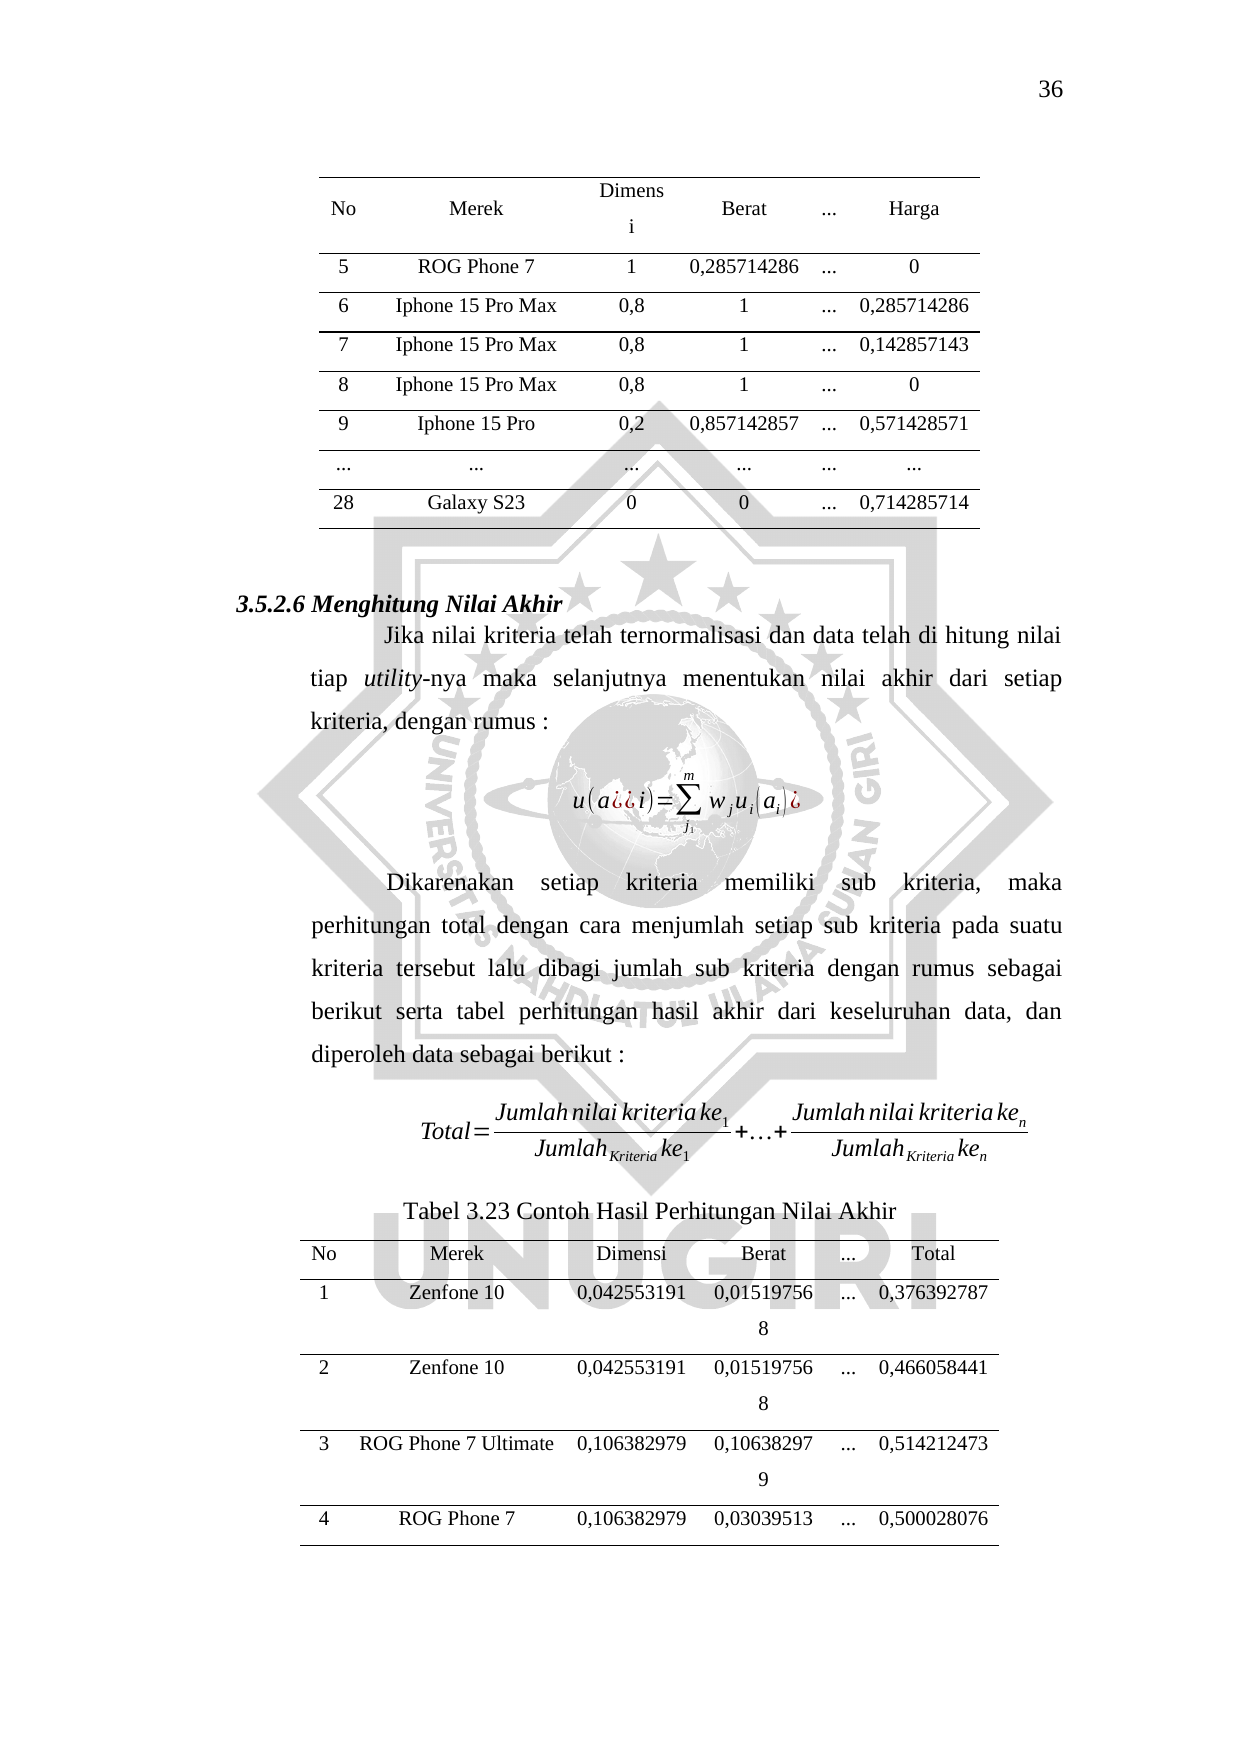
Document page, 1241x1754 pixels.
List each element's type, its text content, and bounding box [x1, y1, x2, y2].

table_header Berat [698, 1241, 829, 1279]
table_cell 0,285714286 [848, 293, 980, 331]
table_cell ROG Phone 7 Ultimate [348, 1431, 565, 1505]
table_header Berat [678, 178, 810, 253]
table_cell ROG Phone 7 [348, 1506, 565, 1544]
table_header ... [810, 178, 848, 253]
table_header ... [829, 1241, 867, 1279]
table_cell 2 [300, 1355, 348, 1430]
table_header Dimensi [565, 1241, 697, 1279]
table_cell ... [829, 1355, 867, 1430]
table_cell 0,8 [585, 372, 678, 410]
table_header Merek [367, 178, 585, 253]
table_cell 0,8 [585, 293, 678, 331]
table_cell ... [810, 333, 848, 371]
text Dikarenakan setiap kriteria memiliki sub kriteria, maka perhitungan total dengan cara menjumlah setiap sub kriteria pada suatu kriteria tersebut lalu dibagi jumlah sub kriteria dengan rumus sebagai berikut serta tabel perhitungan hasil akhir dari keseluruhan data, dan diperoleh data sebagai berikut : [311, 867, 1063, 1068]
table_cell ... [810, 451, 848, 489]
table_cell 4 [300, 1506, 348, 1544]
table_cell ... [810, 411, 848, 449]
table_cell 0,015197568 [698, 1280, 829, 1354]
text Jika nilai kriteria telah ternormalisasi dan data telah di hitung nilai tiap utility-nya maka selanjutnya menentukan nilai akhir dari setiap kriteria, dengan rumus : [310, 620, 1063, 735]
table_header No [319, 178, 367, 253]
table_cell 0,015197568 [698, 1355, 829, 1430]
table_header Harga [848, 178, 980, 253]
table_header No [300, 1241, 348, 1279]
table_cell ... [810, 293, 848, 331]
table_cell 1 [585, 254, 678, 292]
table_cell ... [810, 372, 848, 410]
table_cell 0,571428571 [848, 411, 980, 449]
table_cell 0 [848, 254, 980, 292]
table_header Total [867, 1241, 999, 1279]
table_cell Zenfone 10 [348, 1280, 565, 1354]
table_cell 0,285714286 [678, 254, 810, 292]
table_cell Iphone 15 Pro Max [367, 372, 585, 410]
table_cell ... [810, 490, 848, 528]
table_cell 0,857142857 [678, 411, 810, 449]
table_cell Iphone 15 Pro Max [367, 333, 585, 371]
table_cell ... [678, 451, 810, 489]
table_cell 0,106382979 [565, 1506, 697, 1544]
table_cell 0,106382979 [698, 1431, 829, 1505]
table_cell 1 [678, 372, 810, 410]
subtitle Menghitung Nilai Akhir [236, 589, 1063, 618]
table_cell ... [367, 451, 585, 489]
table_header Dimensi [585, 178, 678, 253]
table_cell 9 [319, 411, 367, 449]
table_cell 1 [678, 293, 810, 331]
table_cell ... [829, 1280, 867, 1354]
table_cell 5 [319, 254, 367, 292]
table_cell ... [848, 451, 980, 489]
table_cell 0,8 [585, 333, 678, 371]
table_cell 0 [585, 490, 678, 528]
table_cell ... [319, 451, 367, 489]
table_cell 3 [300, 1431, 348, 1505]
table_cell ... [810, 254, 848, 292]
table_cell Iphone 15 Pro Max [367, 293, 585, 331]
table_cell Zenfone 10 [348, 1355, 565, 1430]
table_cell 7 [319, 333, 367, 371]
table_cell 0,042553191 [565, 1355, 697, 1430]
table_cell 0,106382979 [565, 1431, 697, 1505]
table_cell 0,030395137 [698, 1506, 829, 1544]
text Tabel 3.23 Contoh Hasil Perhitungan Nilai Akhir [236, 1196, 1063, 1225]
table_cell 0,466058441 [867, 1355, 999, 1430]
table_cell ROG Phone 7 [367, 254, 585, 292]
table_cell 0,376392787 [867, 1280, 999, 1354]
table_cell 8 [319, 372, 367, 410]
table_cell Galaxy S23 [367, 490, 585, 528]
table_cell Iphone 15 Pro [367, 411, 585, 449]
table_cell ... [829, 1431, 867, 1505]
table_cell 0 [678, 490, 810, 528]
table_cell 1 [678, 333, 810, 371]
table_header Merek [348, 1241, 565, 1279]
table_cell 0,714285714 [848, 490, 980, 528]
table_cell 0,042553191 [565, 1280, 697, 1354]
table_cell 0,142857143 [848, 333, 980, 371]
table_cell ... [829, 1506, 867, 1544]
table_cell 1 [300, 1280, 348, 1354]
table_cell 0 [848, 372, 980, 410]
table_cell 0,500028076 [867, 1506, 999, 1544]
table_cell 6 [319, 293, 367, 331]
table_cell 0,2 [585, 411, 678, 449]
table_cell 0,514212473 [867, 1431, 999, 1505]
table_cell 28 [319, 490, 367, 528]
table_cell ... [585, 451, 678, 489]
